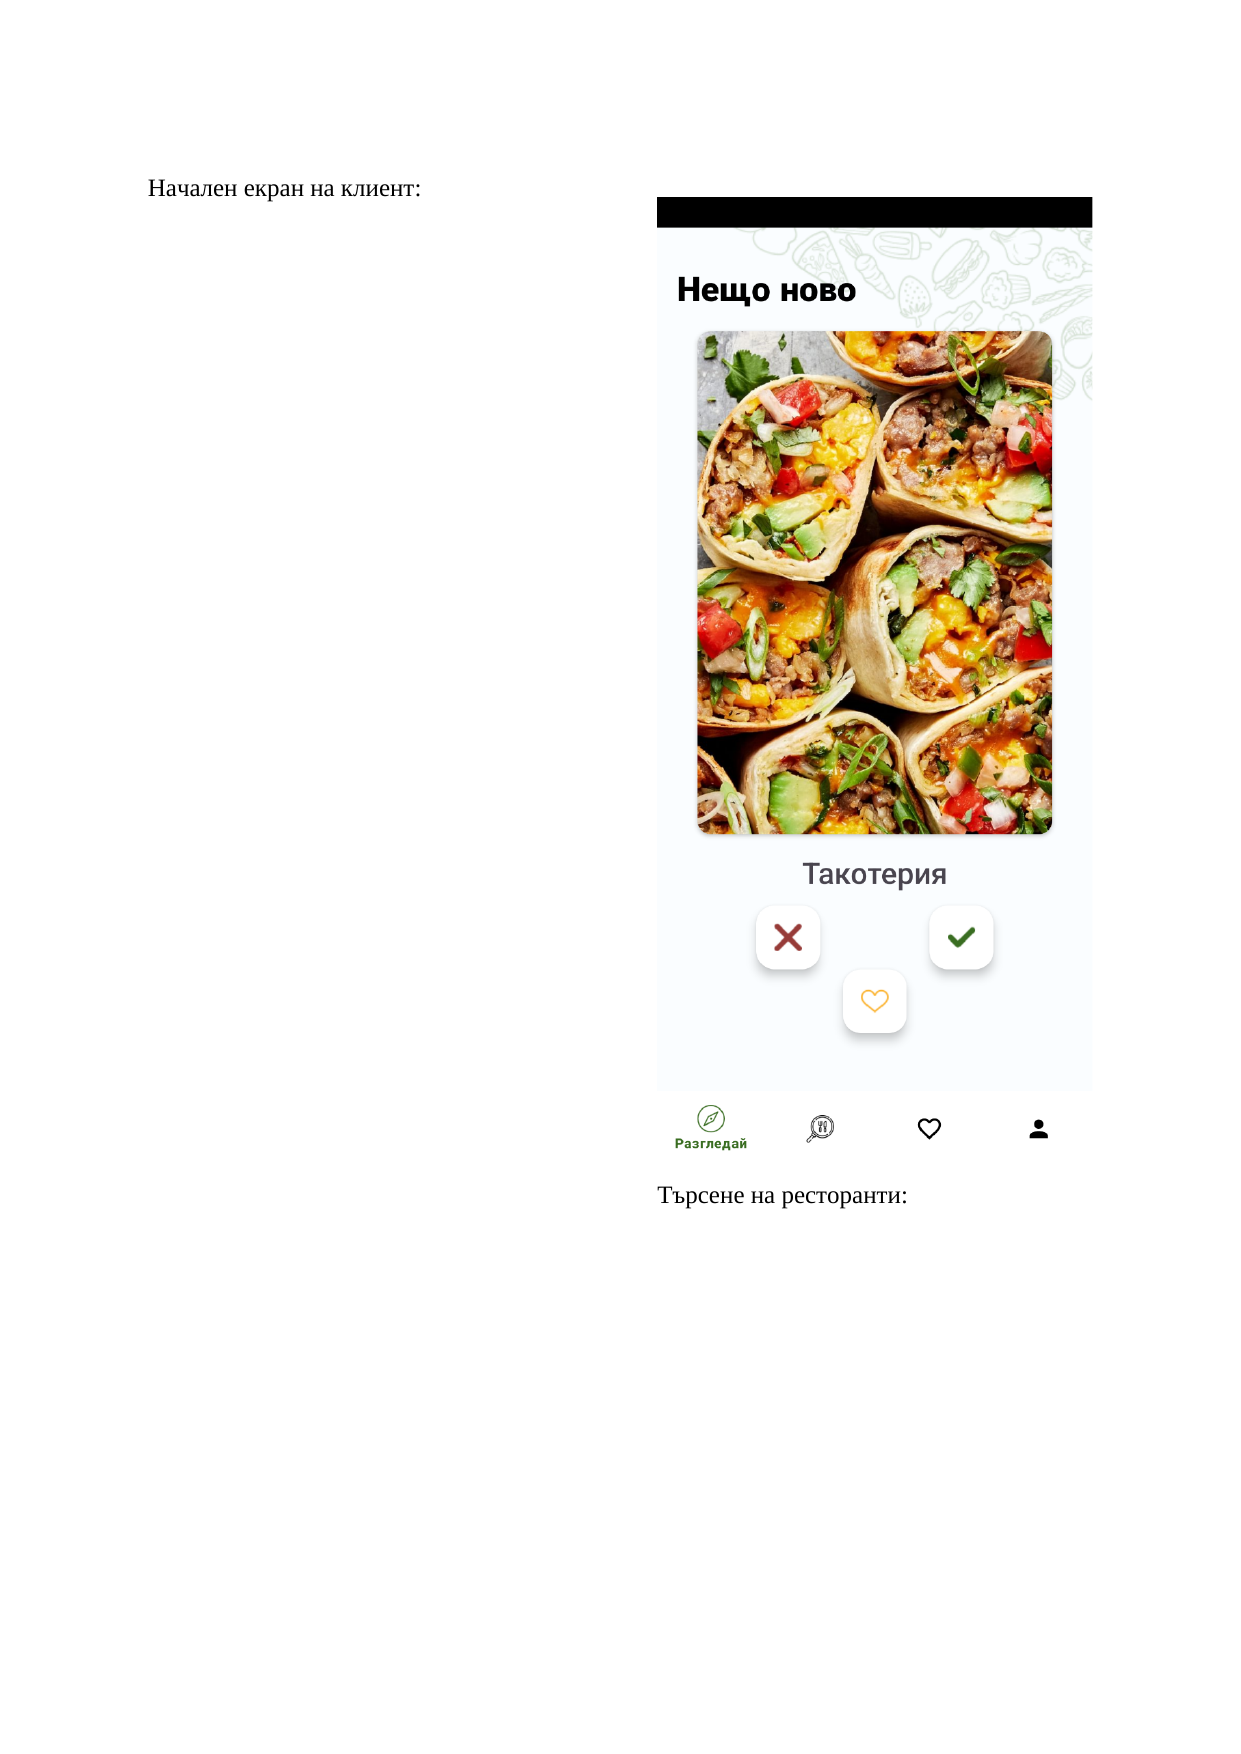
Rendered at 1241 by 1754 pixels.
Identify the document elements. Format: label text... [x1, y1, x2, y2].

text Търсене на ресторанти: [657, 1166, 1093, 1209]
picture [657, 197, 1093, 1166]
text Начален екран на клиент: [148, 173, 583, 201]
